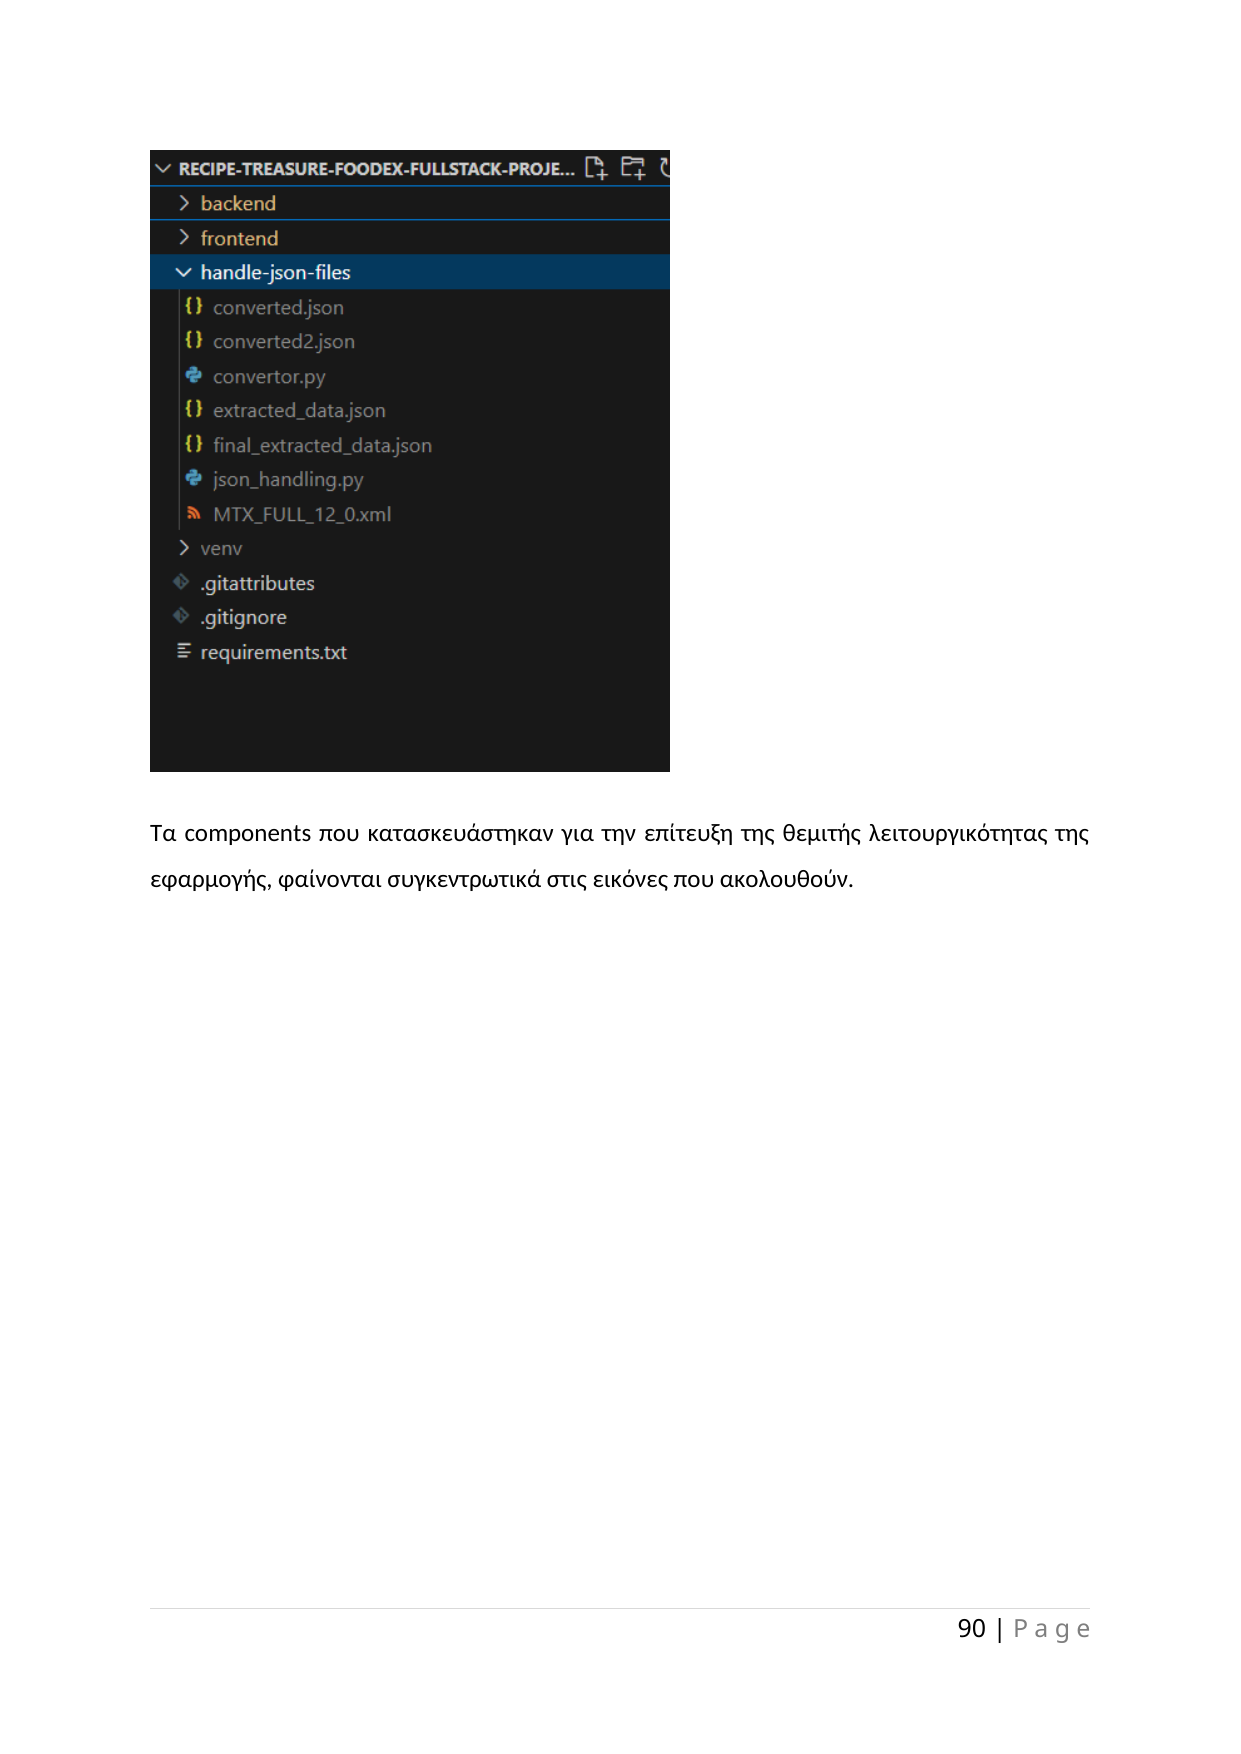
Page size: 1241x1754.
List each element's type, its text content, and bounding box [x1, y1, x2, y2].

text Τα components που κατασκευάστηκαν για την επίτευξη της θεμιτής λειτουργικότητας της εφαρμογής, φαίνονται συγκεντρωτικά στις εικόνες που ακολουθούν. [150, 817, 1090, 894]
picture [150, 150, 670, 772]
